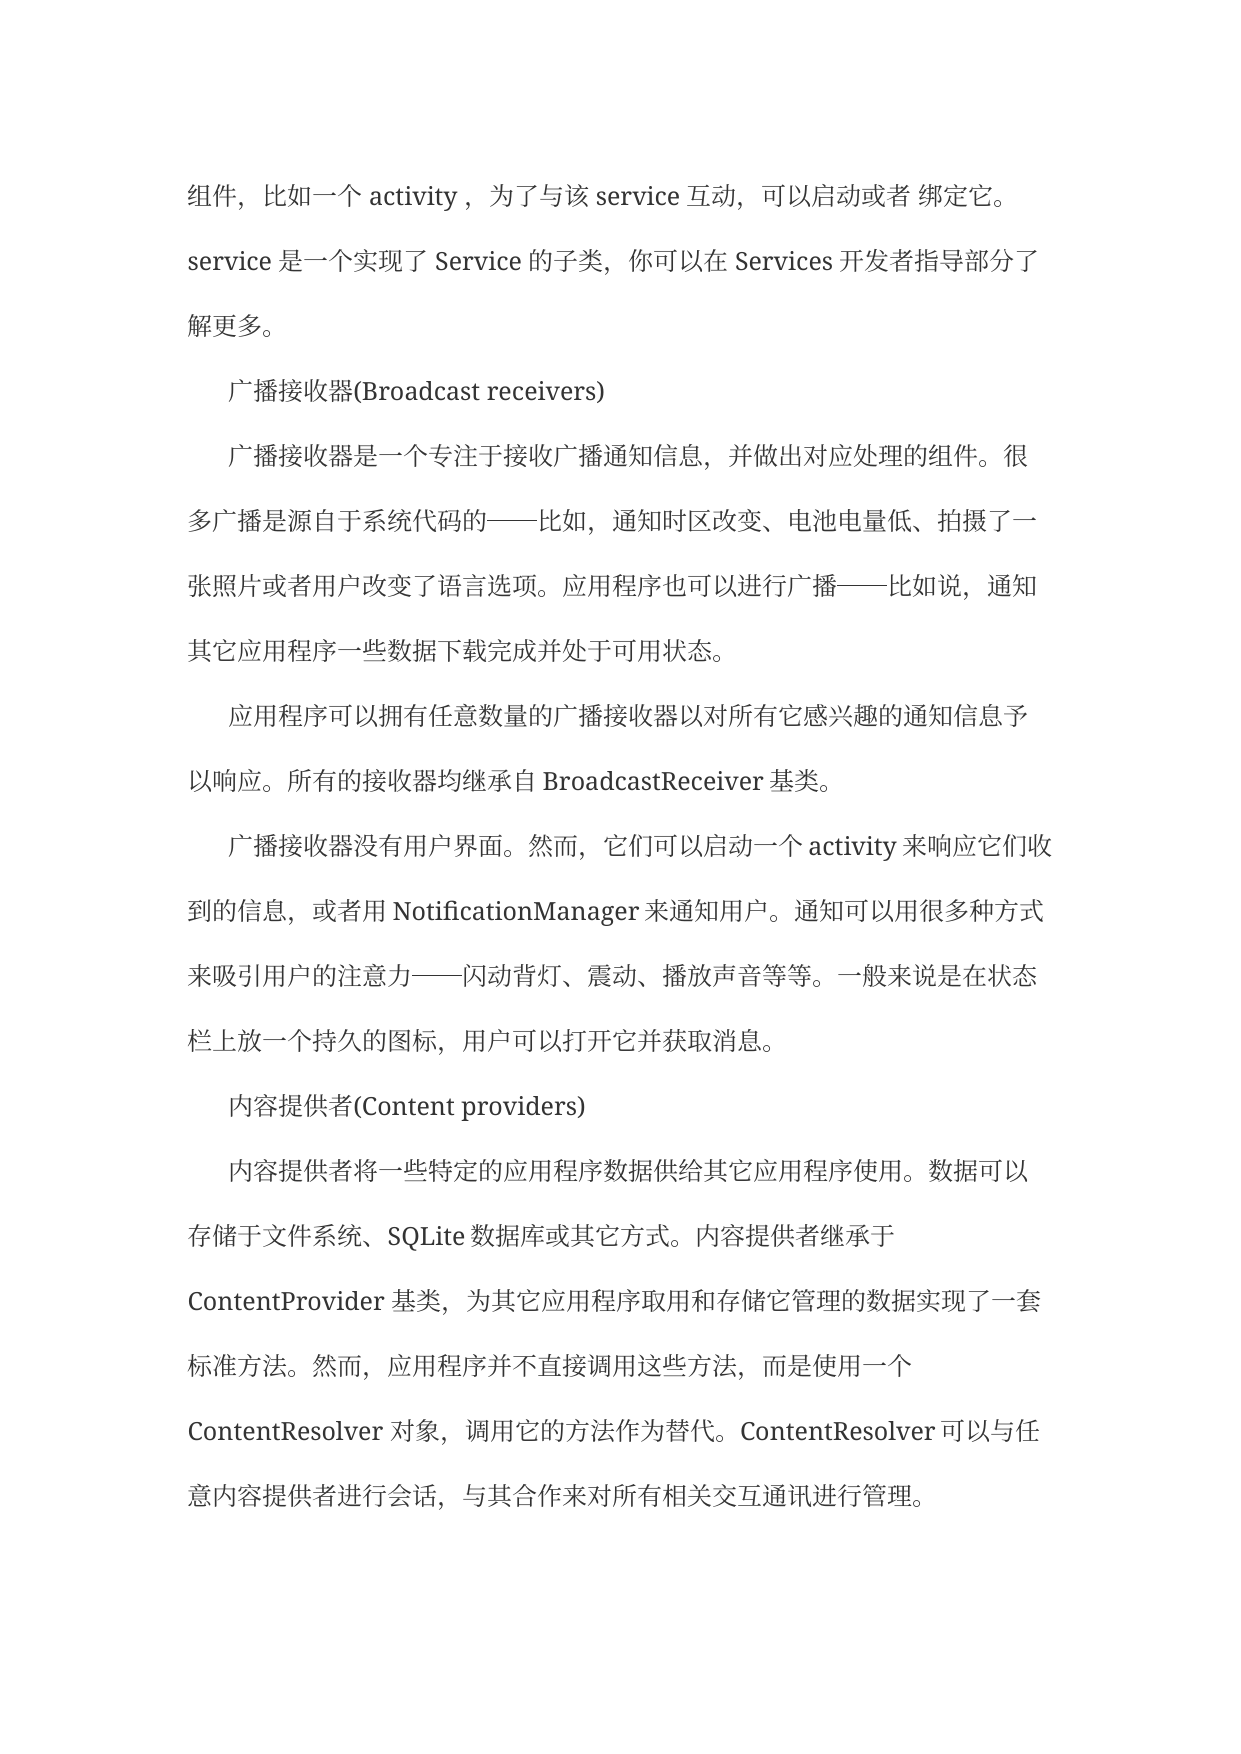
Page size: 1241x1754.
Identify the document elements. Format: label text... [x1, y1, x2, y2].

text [187, 162, 1053, 357]
text 广播接收器没有用户界面。然而，它们可以启动一个activity来响应它们收到的信息，或者用NotificationManager来通知用户。通知可以用很多种方式来吸引用户的注意力──闪动背灯、震动、播放声音等等。一般来说是在状态栏上放一个持久的图标，用户可以打开它并获取消息。 [187, 812, 1053, 1072]
text 广播接收器(Broadcast receivers) [187, 357, 1053, 422]
text 广播接收器是一个专注于接收广播通知信息，并做出对应处理的组件。很多广播是源自于系统代码的──比如，通知时区改变、电池电量低、拍摄了一张照片或者用户改变了语言选项。应用程序也可以进行广播──比如说，通知其它应用程序一些数据下载完成并处于可用状态。 [187, 422, 1053, 682]
text 内容提供者(Content providers) [187, 1072, 1053, 1137]
text 应用程序可以拥有任意数量的广播接收器以对所有它感兴趣的通知信息予以响应。所有的接收器均继承自BroadcastReceiver基类。 [187, 682, 1053, 812]
text 内容提供者将一些特定的应用程序数据供给其它应用程序使用。数据可以存储于文件系统、SQLite数据库或其它方式。内容提供者继承于ContentProvider 基类，为其它应用程序取用和存储它管理的数据实现了一套标准方法。然而，应用程序并不直接调用这些方法，而是使用一个ContentResolver 对象，调用它的方法作为替代。ContentResolver可以与任意内容提供者进行会话，与其合作来对所有相关交互通讯进行管理。 [187, 1137, 1053, 1527]
